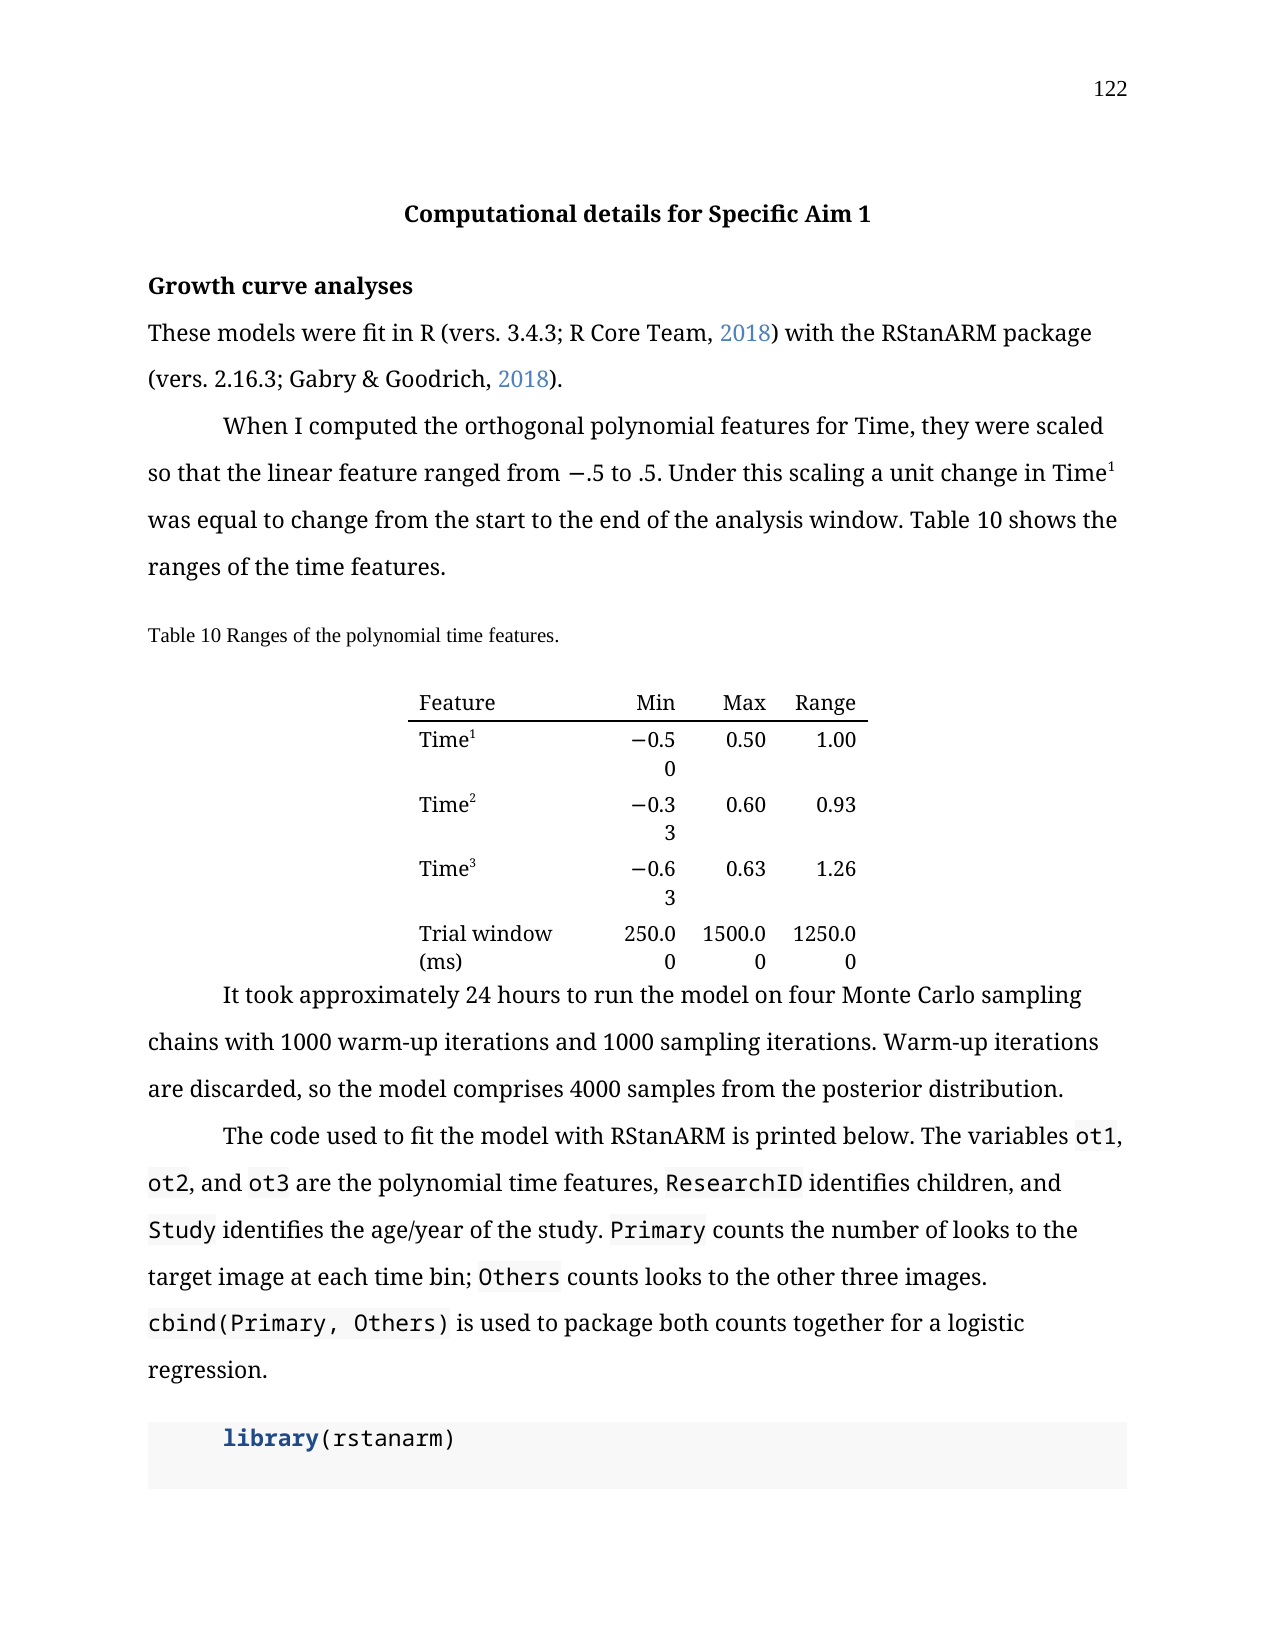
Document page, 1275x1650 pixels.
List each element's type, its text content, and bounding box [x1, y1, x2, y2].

table_cell 0.50 [687, 722, 777, 786]
table_cell −0.50 [607, 722, 687, 786]
table_cell Trial window (ms) [408, 915, 607, 979]
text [148, 1422, 1127, 1489]
table_cell 1500.00 [687, 915, 777, 979]
text When I computed the orthogonal polynomial features for Time, they were scaled so that the linear feature ranged from −.5 to .5. Under this scaling a unit change in Time1 was equal to change from the start to the end of the analysis window. Table 10 shows the ranges of the time features. [148, 410, 1127, 582]
table_cell Time3 [408, 851, 607, 915]
subtitle Growth curve analyses [148, 269, 1127, 301]
table_cell −0.63 [607, 851, 687, 915]
table_header Feature [408, 684, 607, 720]
text The code used to fit the model with RStanARM is printed below. The variables ot1, ot2, and ot3 are the polynomial time features, ResearchID identifies children, and Study identifies the age/year of the study. Primary counts the number of looks to the target image at each time bin; Others counts looks to the other three images. cbind(Primary, Others) is used to package both counts together for a logistic regression. [148, 1120, 1127, 1386]
table_header Max [687, 684, 777, 720]
table_cell 0.60 [687, 786, 777, 851]
text These models were fit in R (vers. 3.4.3; R Core Team, 2018) with the RStanARM package (vers. 2.16.3; Gabry & Goodrich, 2018). [148, 316, 1127, 394]
table_cell 1.26 [777, 851, 867, 915]
table_cell 1.00 [777, 722, 867, 786]
table_header Min [607, 684, 687, 720]
table_cell 0.63 [687, 851, 777, 915]
table_cell 1250.00 [777, 915, 867, 979]
table_cell 250.00 [607, 915, 687, 979]
subtitle Computational details for Specific Aim 1 [148, 198, 1127, 229]
text It took approximately 24 hours to run the model on four Monte Carlo sampling chains with 1000 warm-up iterations and 1000 sampling iterations. Warm-up iterations are discarded, so the model comprises 4000 samples from the posterior distribution. [148, 979, 1127, 1104]
table_header Range [777, 684, 867, 720]
table_cell Time2 [408, 786, 607, 851]
table_cell Time1 [408, 722, 607, 786]
table_cell −0.33 [607, 786, 687, 851]
text Table 10 Ranges of the polynomial time features. [148, 623, 1127, 647]
table_cell 0.93 [777, 786, 867, 851]
